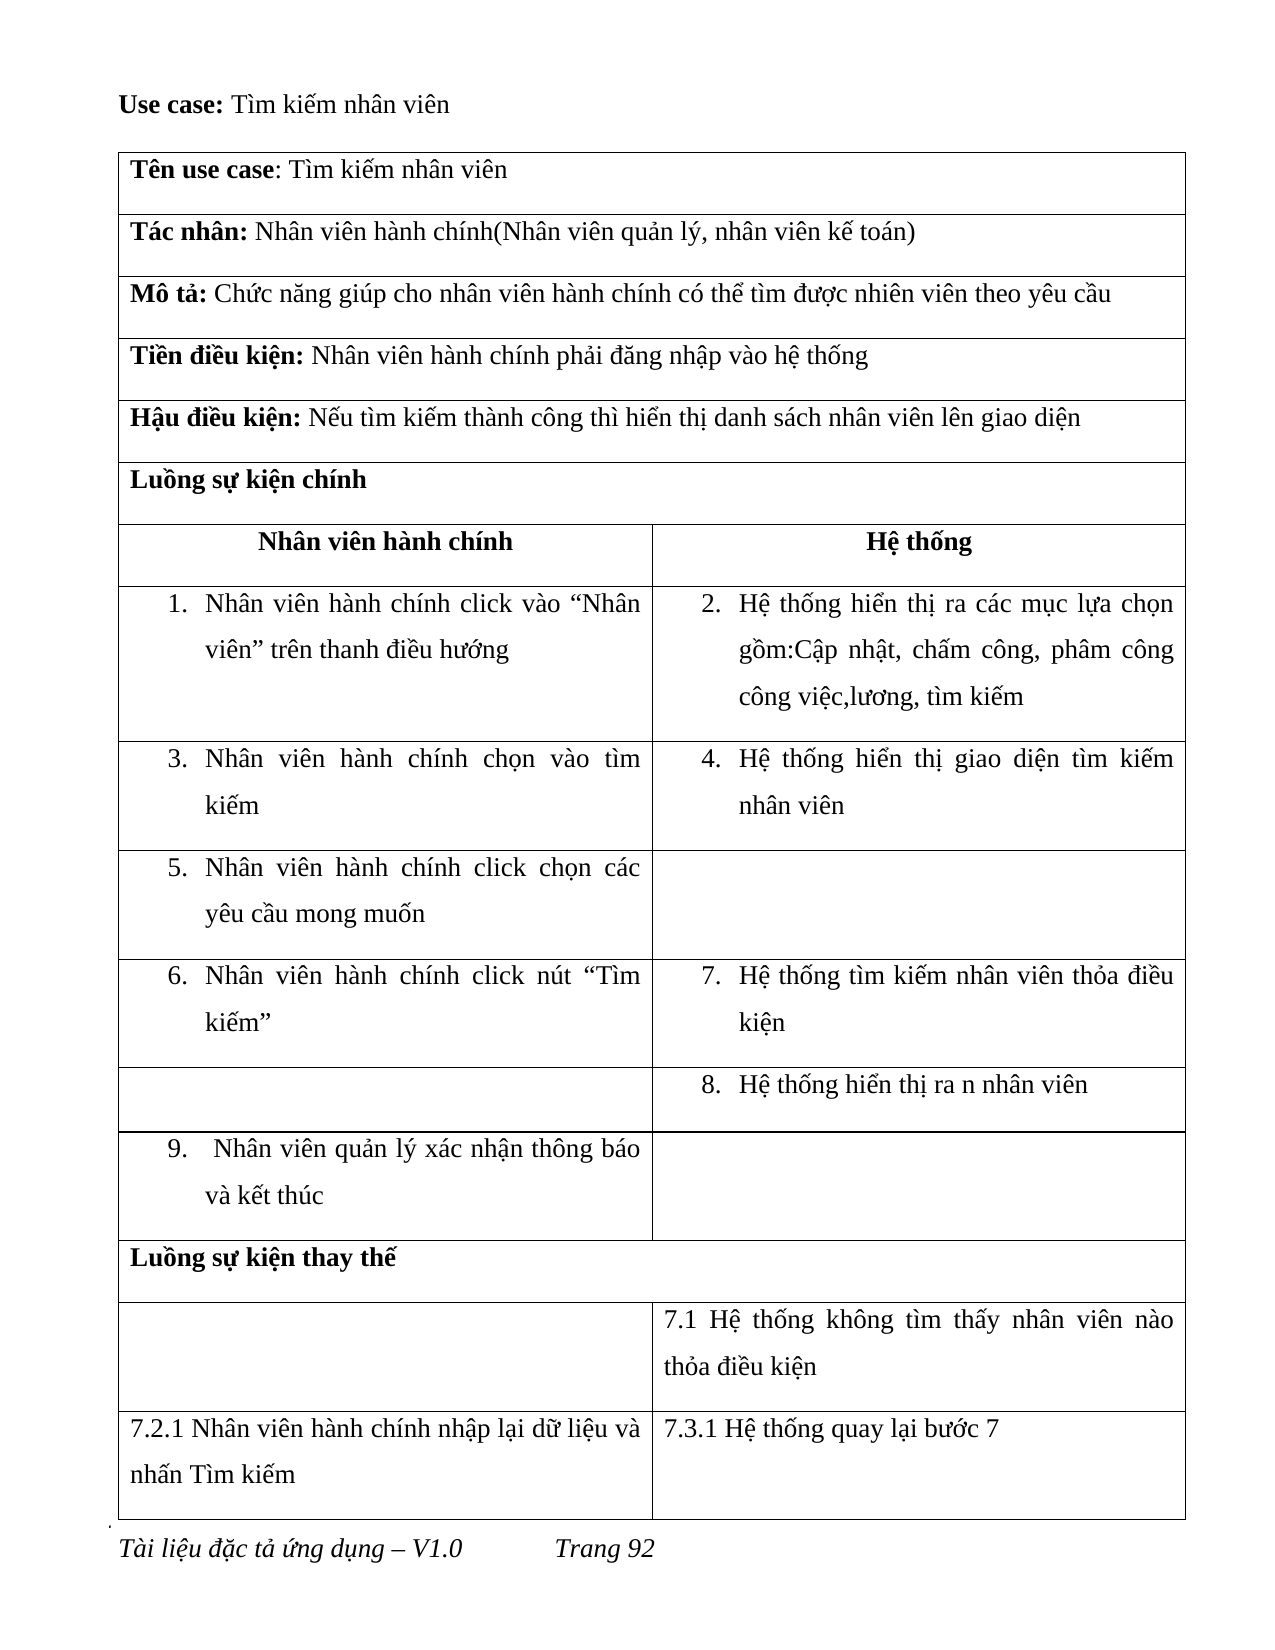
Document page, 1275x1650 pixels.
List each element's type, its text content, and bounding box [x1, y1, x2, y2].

text Use case: Tìm kiếm nhân viên [118, 89, 1186, 120]
table_header Tên use case: Tìm kiếm nhân viên [119, 153, 1185, 214]
table_cell Nhân viên hành chính [119, 525, 652, 586]
table_cell Nhân viên hành chính click vào “Nhân viên” trên thanh điều hướng [119, 587, 652, 741]
table_cell [653, 851, 1185, 958]
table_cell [119, 1412, 652, 1519]
table_cell 7.1 Hệ thống không tìm thấy nhân viên nào thỏa điều kiện [653, 1303, 1185, 1411]
table_cell Hệ thống [653, 525, 1185, 586]
table_cell Nhân viên quản lý xác nhận thông báo và kết thúc [119, 1133, 652, 1240]
table_cell Luồng sự kiện chính [119, 463, 1185, 524]
table_cell Mô tả: Chức năng giúp cho nhân viên hành chính có thể tìm được nhiên viên theo yêu cầu [119, 277, 1185, 338]
table_cell Hệ thống hiển thị giao diện tìm kiếm nhân viên [653, 742, 1185, 850]
table_cell Hệ thống hiển thị ra các mục lựa chọn gồm:Cập nhật, chấm công, phâm công công việc,lương, tìm kiếm [653, 587, 1185, 741]
table_cell Tiền điều kiện: Nhân viên hành chính phải đăng nhập vào hệ thống [119, 339, 1185, 400]
table_cell Tác nhân: Nhân viên hành chính(Nhân viên quản lý, nhân viên kế toán) [119, 215, 1185, 276]
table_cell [653, 1412, 1185, 1519]
table_cell Hệ thống tìm kiếm nhân viên thỏa điều kiện [653, 960, 1185, 1067]
table_cell Nhân viên hành chính click chọn các yêu cầu mong muốn [119, 851, 652, 958]
table_cell [653, 1133, 1185, 1240]
table_cell [119, 1068, 652, 1131]
table_cell Luồng sự kiện thay thế [119, 1241, 1185, 1302]
table_cell Hệ thống hiển thị ra n nhân viên [653, 1068, 1185, 1131]
table_cell Nhân viên hành chính click nút “Tìm kiếm” [119, 960, 652, 1067]
table_cell [119, 1303, 652, 1411]
table_cell Nhân viên hành chính chọn vào tìm kiếm [119, 742, 652, 850]
table_cell Hậu điều kiện: Nếu tìm kiếm thành công thì hiển thị danh sách nhân viên lên giao diện [119, 401, 1185, 462]
